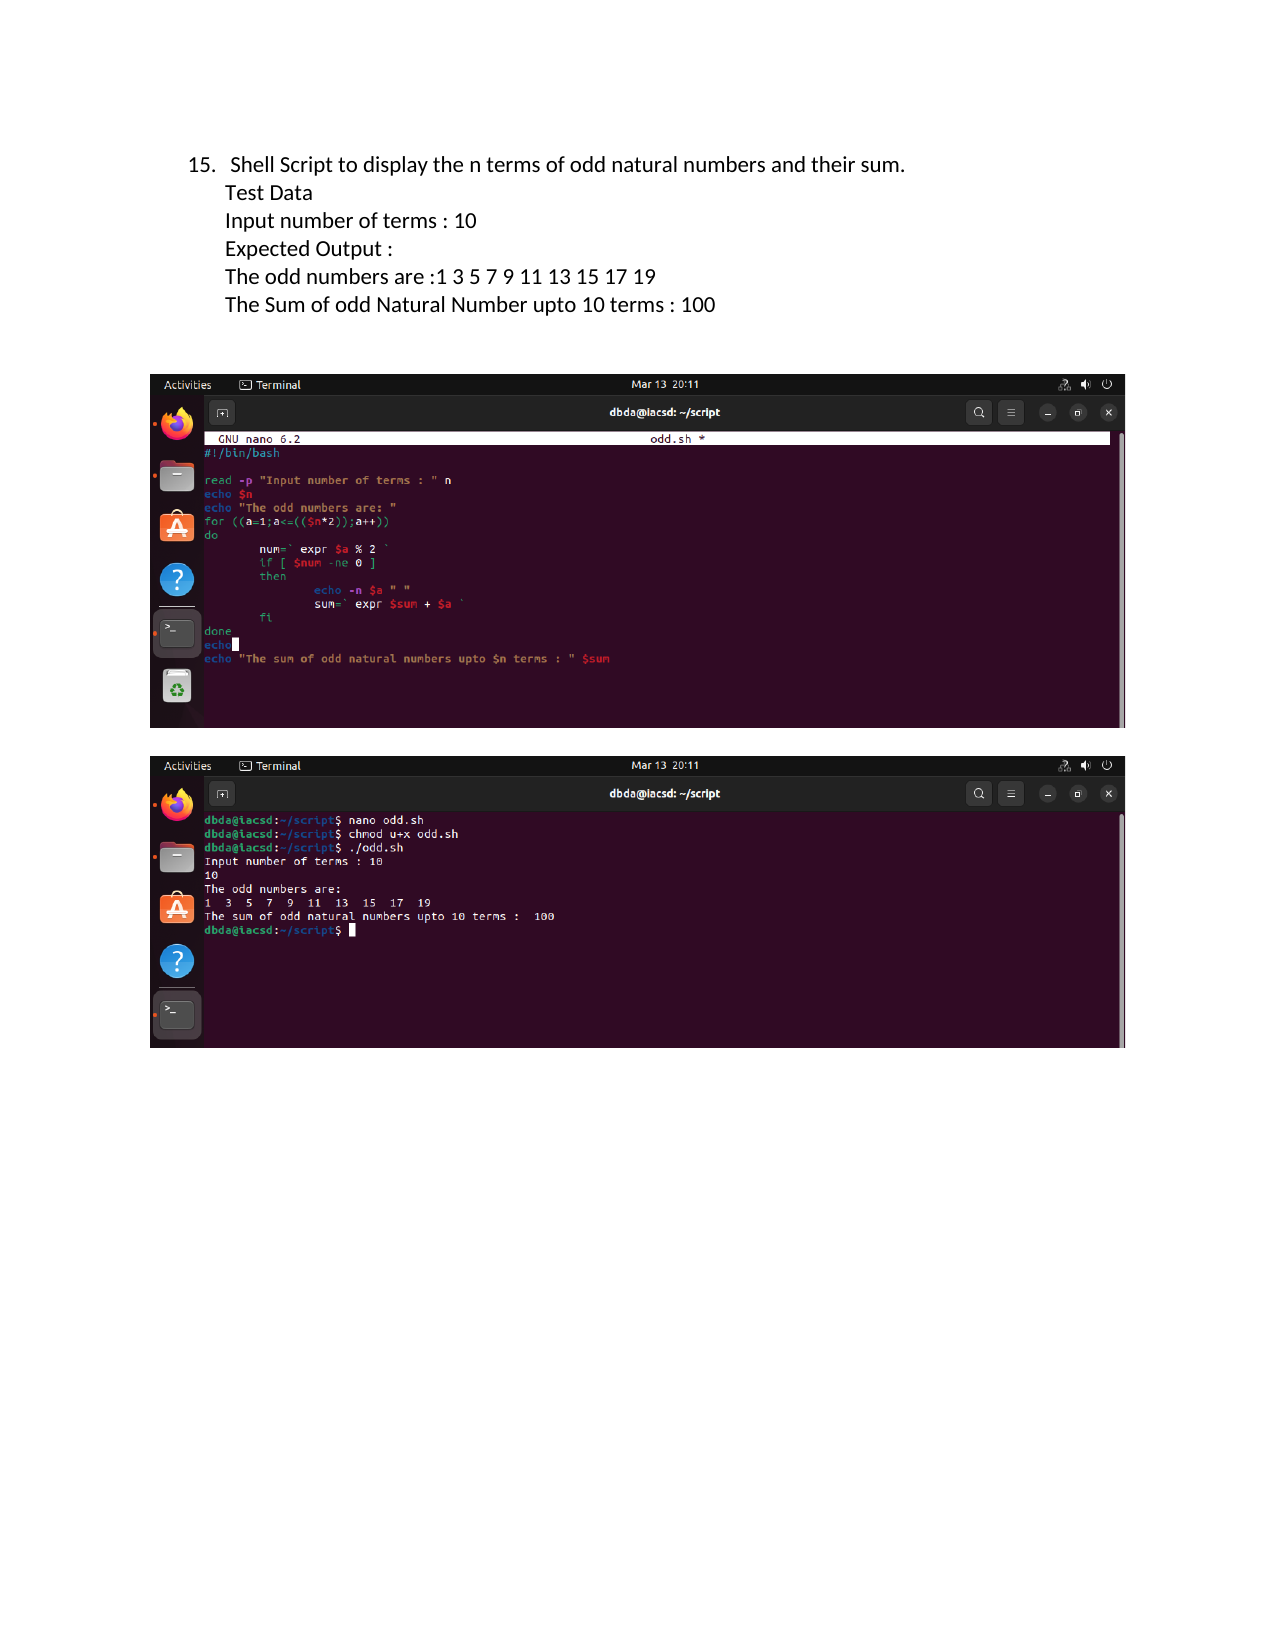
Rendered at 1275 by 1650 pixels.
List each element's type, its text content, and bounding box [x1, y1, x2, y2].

picture [150, 756, 1125, 1048]
picture [150, 374, 1125, 728]
text Test Data [225, 178, 1125, 206]
list Shell Script to display the n terms of odd natural numbers and their sum. [187, 150, 1125, 178]
text The odd numbers are :1 3 5 7 9 11 13 15 17 19 [225, 262, 1125, 290]
text Expected Output : [225, 234, 1125, 262]
text Input number of terms : 10 [225, 206, 1125, 234]
text The Sum of odd Natural Number upto 10 terms : 100 [225, 290, 1125, 318]
